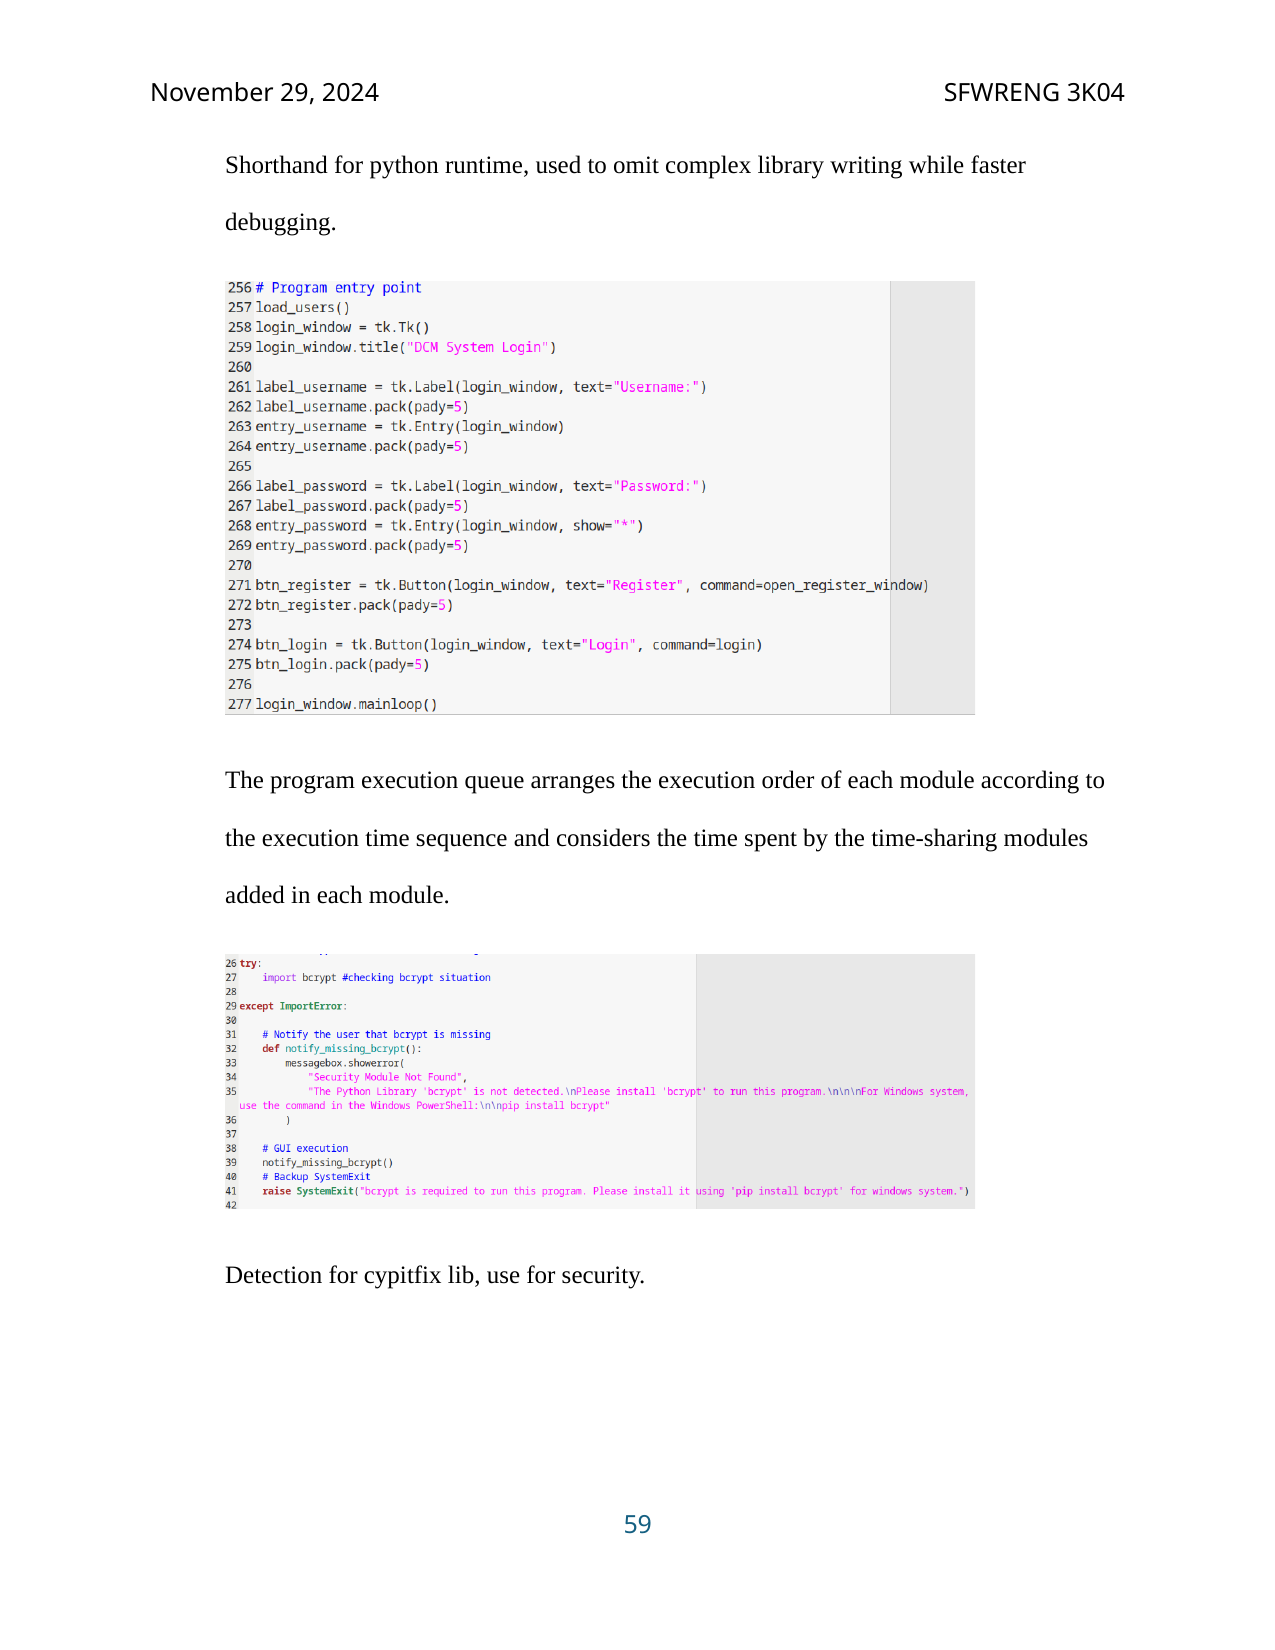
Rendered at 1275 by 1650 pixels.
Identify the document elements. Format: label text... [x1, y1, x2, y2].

picture [225, 281, 976, 715]
text The program execution queue arranges the execution order of each module according to the execution time sequence and considers the time spent by the time-sharing modules added in each module. [225, 765, 1125, 909]
picture [225, 954, 976, 1209]
text Detection for cypitfix lib, use for security. [225, 1260, 1125, 1288]
text Shorthand for python runtime, used to omit complex library writing while faster debugging. [225, 150, 1125, 236]
